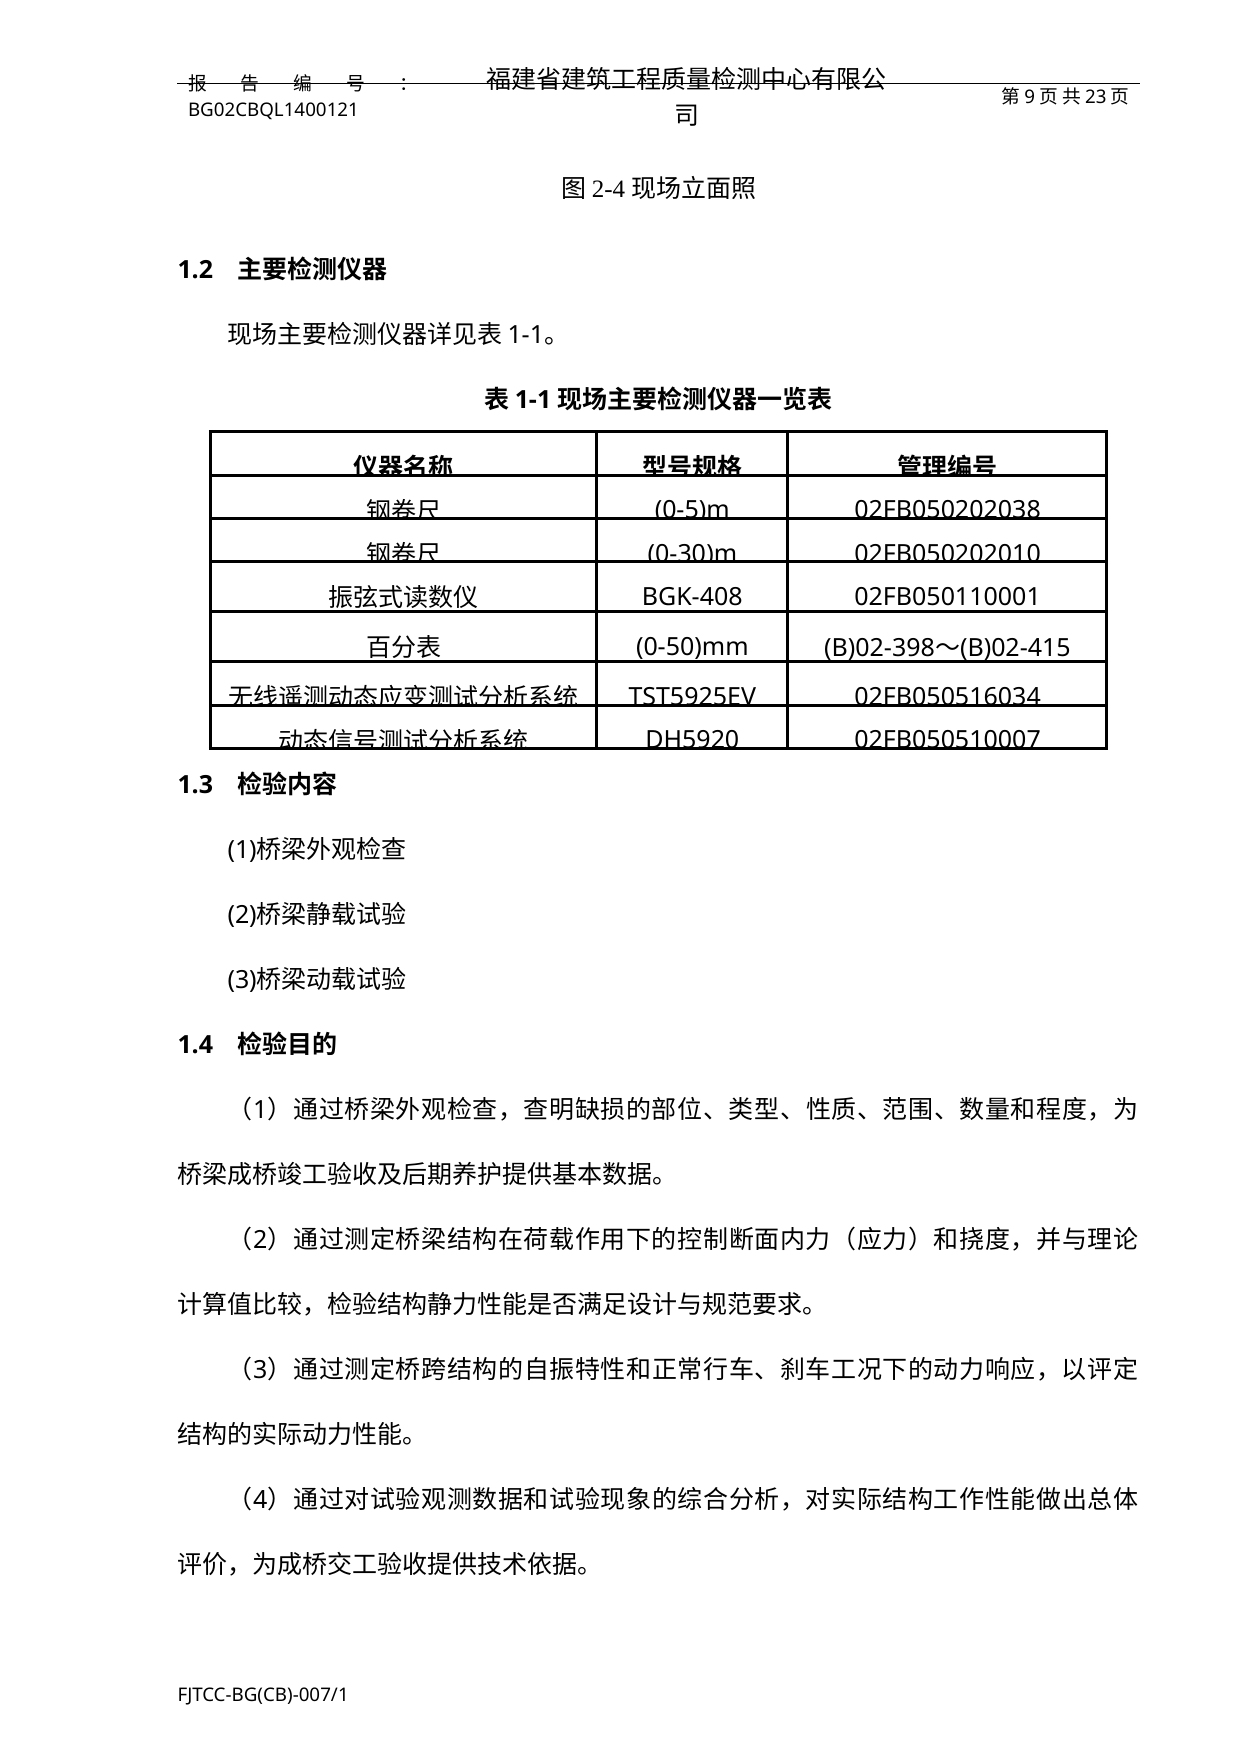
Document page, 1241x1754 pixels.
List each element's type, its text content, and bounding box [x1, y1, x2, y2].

table_cell 钢卷尺 [212, 520, 595, 560]
subtitle 检验内容 [177, 750, 1140, 815]
table_header 管理编号 [789, 433, 1105, 473]
table_header 仪器名称 [212, 433, 595, 473]
text （3）通过测定桥跨结构的自振特性和正常行车、刹车工况下的动力响应，以评定结构的实际动力性能。 [177, 1335, 1140, 1465]
text (1)桥梁外观检查 [177, 815, 1140, 880]
table_cell 钢卷尺 [212, 477, 595, 517]
table_cell 动态信号测试分析系统 [212, 707, 595, 747]
table_cell TST5925EV [598, 663, 786, 703]
table_cell BGK-408 [598, 563, 786, 610]
subtitle 主要检测仪器 [177, 235, 1140, 300]
table_cell 02FB050510007 [789, 707, 1105, 747]
table_cell (B)02-398～(B)02-415 [789, 613, 1105, 660]
table_cell 无线遥测动态应变测试分析系统 [212, 663, 595, 703]
table_cell 02FB050110001 [789, 563, 1105, 610]
text 图 2-4 现场立面照 [177, 89, 1140, 219]
table_cell (0-30)m [598, 520, 786, 560]
text (3)桥梁动载试验 [177, 945, 1140, 1010]
table_cell (0-5)m [598, 477, 786, 517]
table_cell 02FB050516034 [789, 663, 1105, 703]
table_header 型号规格 [598, 433, 786, 473]
table_cell DH5920 [598, 707, 786, 747]
table_cell 百分表 [212, 613, 595, 660]
text （1）通过桥梁外观检查，查明缺损的部位、类型、性质、范围、数量和程度，为桥梁成桥竣工验收及后期养护提供基本数据。 [177, 1075, 1140, 1205]
text （4）通过对试验观测数据和试验现象的综合分析，对实际结构工作性能做出总体评价，为成桥交工验收提供技术依据。 [177, 1465, 1140, 1595]
table_cell 02FB050202038 [789, 477, 1105, 517]
text 表1-1 现场主要检测仪器一览表 [177, 365, 1140, 430]
text (2)桥梁静载试验 [177, 880, 1140, 945]
text 现场主要检测仪器详见表1-1。 [177, 300, 1140, 365]
subtitle 检验目的 [177, 1010, 1140, 1075]
text （2）通过测定桥梁结构在荷载作用下的控制断面内力（应力）和挠度，并与理论计算值比较，检验结构静力性能是否满足设计与规范要求。 [177, 1205, 1140, 1335]
table_cell 振弦式读数仪 [212, 563, 595, 610]
table_cell 02FB050202010 [789, 520, 1105, 560]
table_cell (0-50)mm [598, 613, 786, 660]
